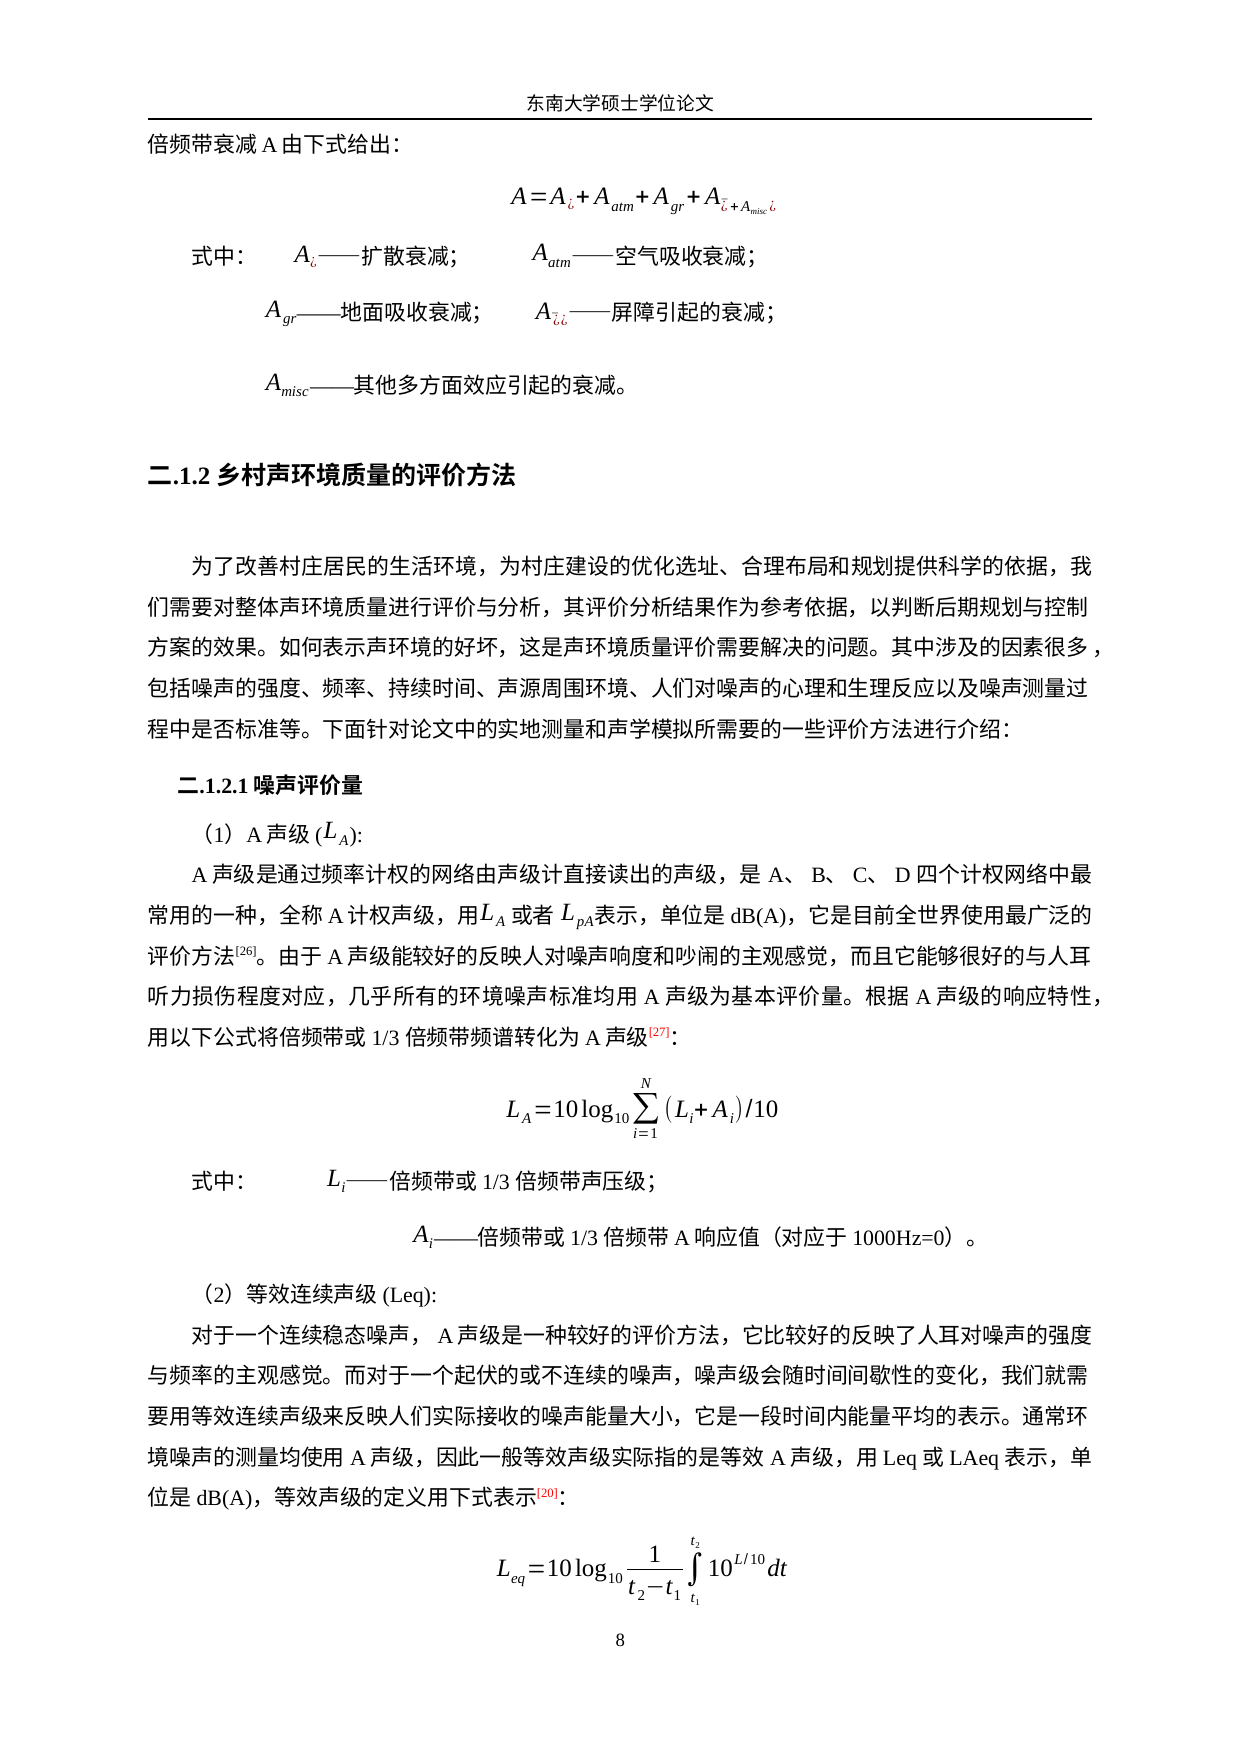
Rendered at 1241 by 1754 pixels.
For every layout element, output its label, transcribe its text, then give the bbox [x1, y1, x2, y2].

text ——其他多方面效应引起的衰减。 [148, 352, 1092, 417]
text 对于一个连续稳态噪声， A 声级是一种较好的评价方法，它比较好的反映了人耳对噪声的强度与频率的主观感觉。而对于一个起伏的或不连续的噪声，噪声级会随时间间歇性的变化，我们就需要用等效连续声级来反映人们实际接收的噪声能量大小，它是一段时间内能量平均的表示。通常环境噪声的测量均使用 A 声级，因此一般等效声级实际指的是等效 A 声级，用 Leq 或 LAeq 表示，单位是 dB(A)，等效声级的定义用下式表示[20]： [148, 1317, 1092, 1512]
text （2）等效连续声级 (Leq): [148, 1277, 1092, 1309]
text ——倍频带或 1/3 倍频带 A 响应值（对应于 1000Hz=0）。 [148, 1204, 1092, 1269]
text （1）A 声级 (): [148, 817, 1092, 849]
text 为了改善村庄居民的生活环境，为村庄建设的优化选址、合理布局和规划提供科学的依据，我们需要对整体声环境质量进行评价与分析，其评价分析结果作为参考依据，以判断后期规划与控制方案的效果。如何表示声环境的好坏，这是声环境质量评价需要解决的问题。其中涉及的因素很多，包括噪声的强度、频率、持续时间、声源周围环境、人们对噪声的心理和生理反应以及噪声测量过程中是否标准等。下面针对论文中的实地测量和声学模拟所需要的一些评价方法进行介绍： [148, 549, 1092, 744]
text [148, 127, 1092, 159]
text ——地面吸收衰减； ——屏障引起的衰减； [148, 279, 1092, 344]
text A 声级是通过频率计权的网络由声级计直接读出的声级，是 A、 B、 C、 D 四个计权网络中最常用的一种，全称 A 计权声级，用 或者 表示，单位是 dB(A)，它是目前全世界使用最广泛的评价方法[26]。由于 A 声级能较好的反映人对噪声响度和吵闹的主观感觉，而且它能够很好的与人耳听力损伤程度对应，几乎所有的环境噪声标准均用 A 声级为基本评价量。根据 A 声级的响应特性，用以下公式将倍频带或 1/3 倍频带频谱转化为 A 声级[27]： [148, 857, 1092, 1052]
text 式中： ——倍频带或 1/3 倍频带声压级； [148, 1164, 1092, 1196]
text 噪声评价量 [177, 768, 1092, 800]
text 乡村声环境质量的评价方法 [148, 441, 1092, 506]
text 式中： ——扩散衰减； ——空气吸收衰减； [148, 238, 1092, 271]
